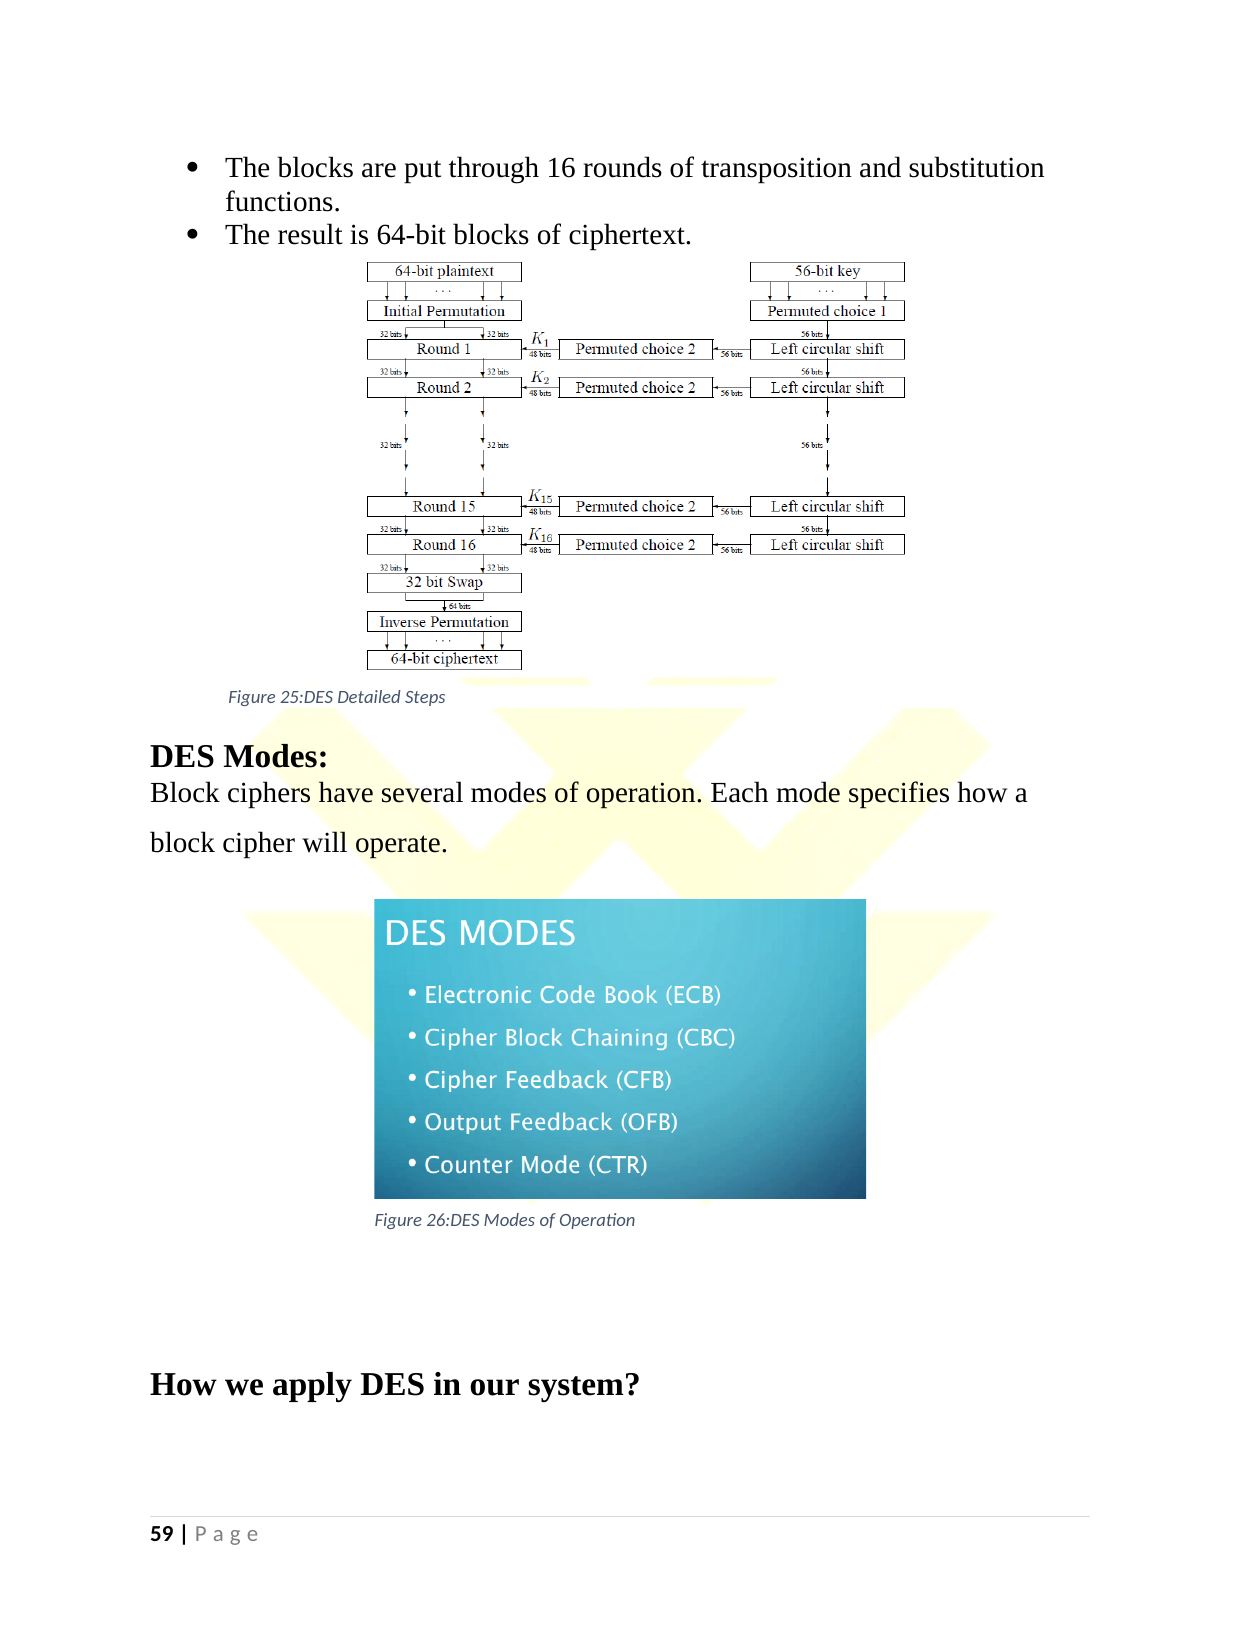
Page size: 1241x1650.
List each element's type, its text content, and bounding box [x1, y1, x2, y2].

list The result is 64-bit blocks of ciphertext. [187, 217, 1090, 251]
text How we apply DES in our system? [150, 1364, 1090, 1402]
list The blocks are put through 16 rounds of transposition and substitution functions. [187, 150, 1090, 217]
text Block ciphers have several modes of operation. Each mode specifies how a block cipher will operate. [150, 775, 1090, 859]
picture [374, 899, 867, 1199]
picture [228, 252, 1012, 677]
text DES Modes: [150, 736, 1090, 775]
